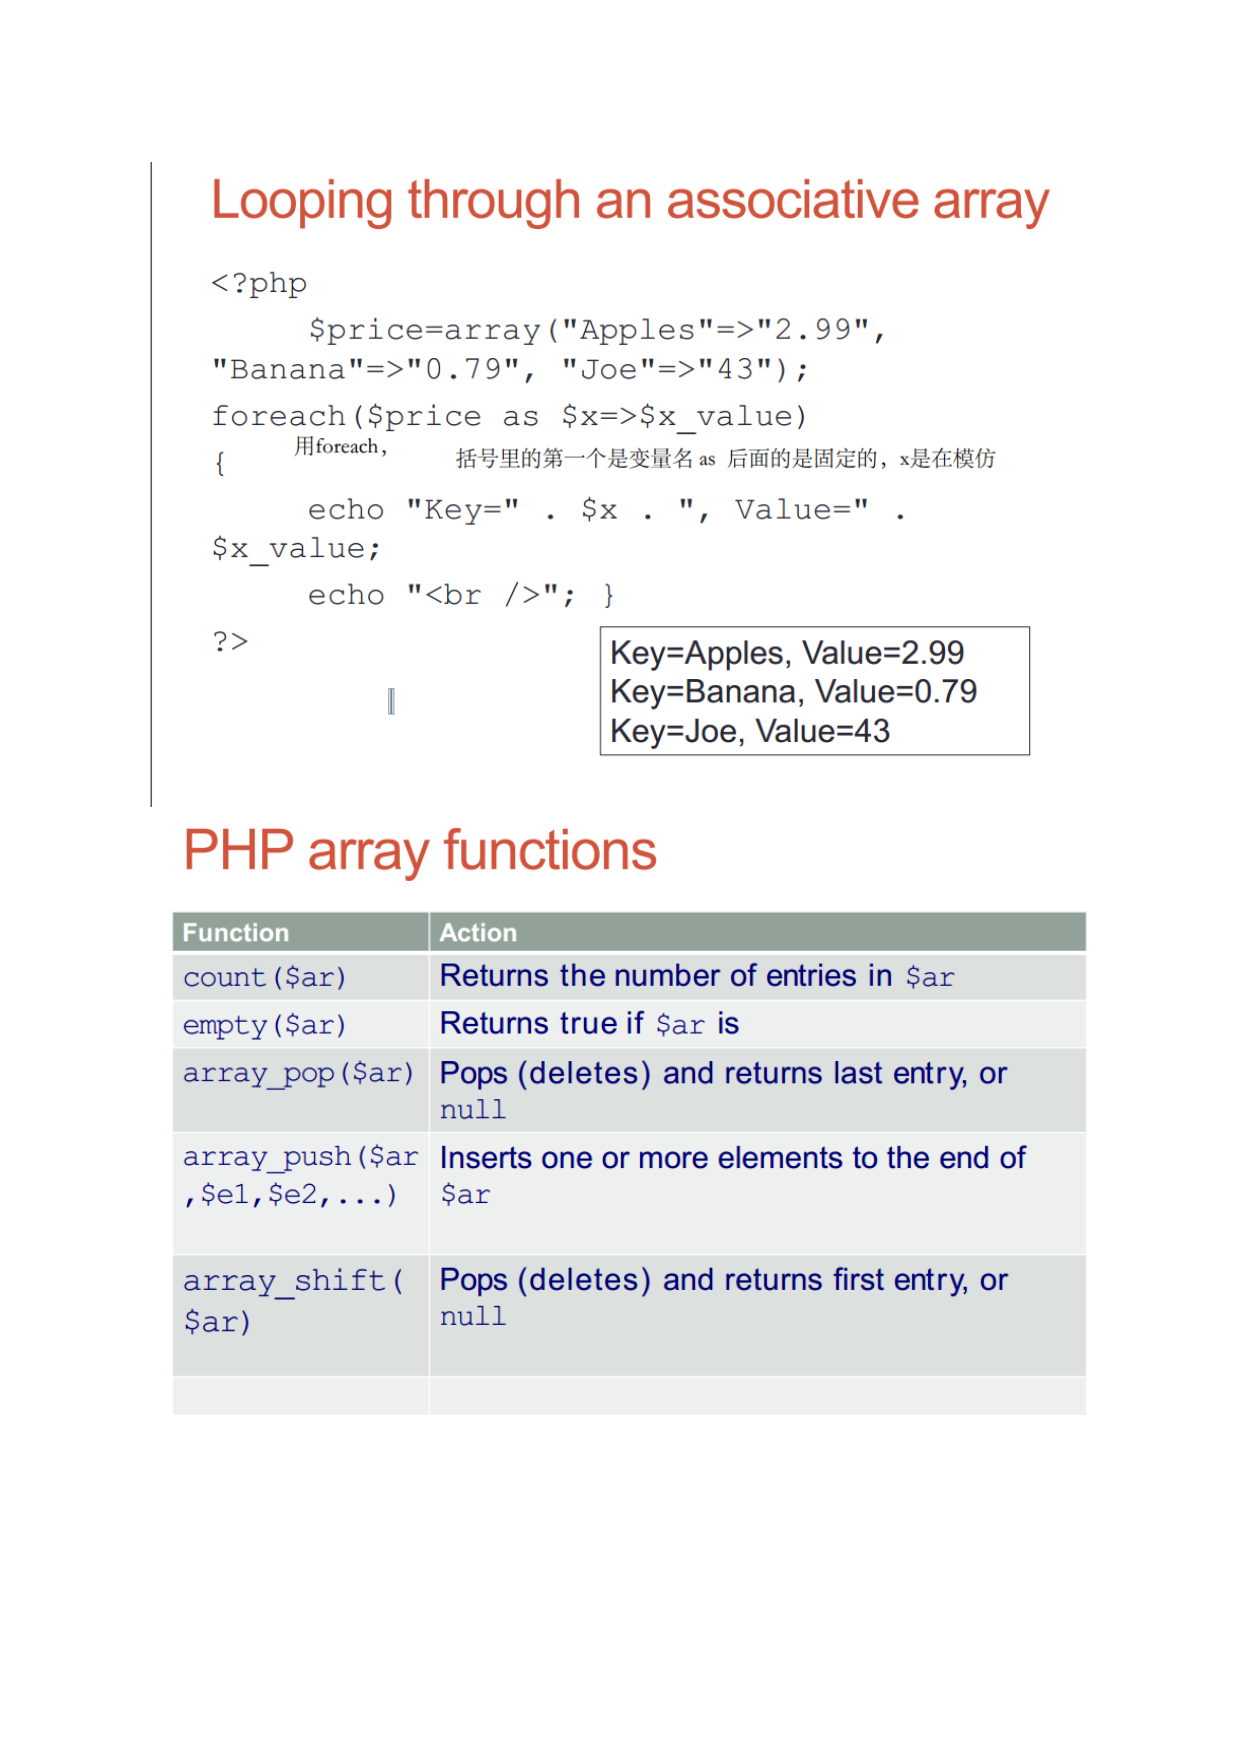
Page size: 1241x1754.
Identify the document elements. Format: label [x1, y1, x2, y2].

picture [150, 812, 1091, 1415]
picture [150, 162, 1091, 807]
